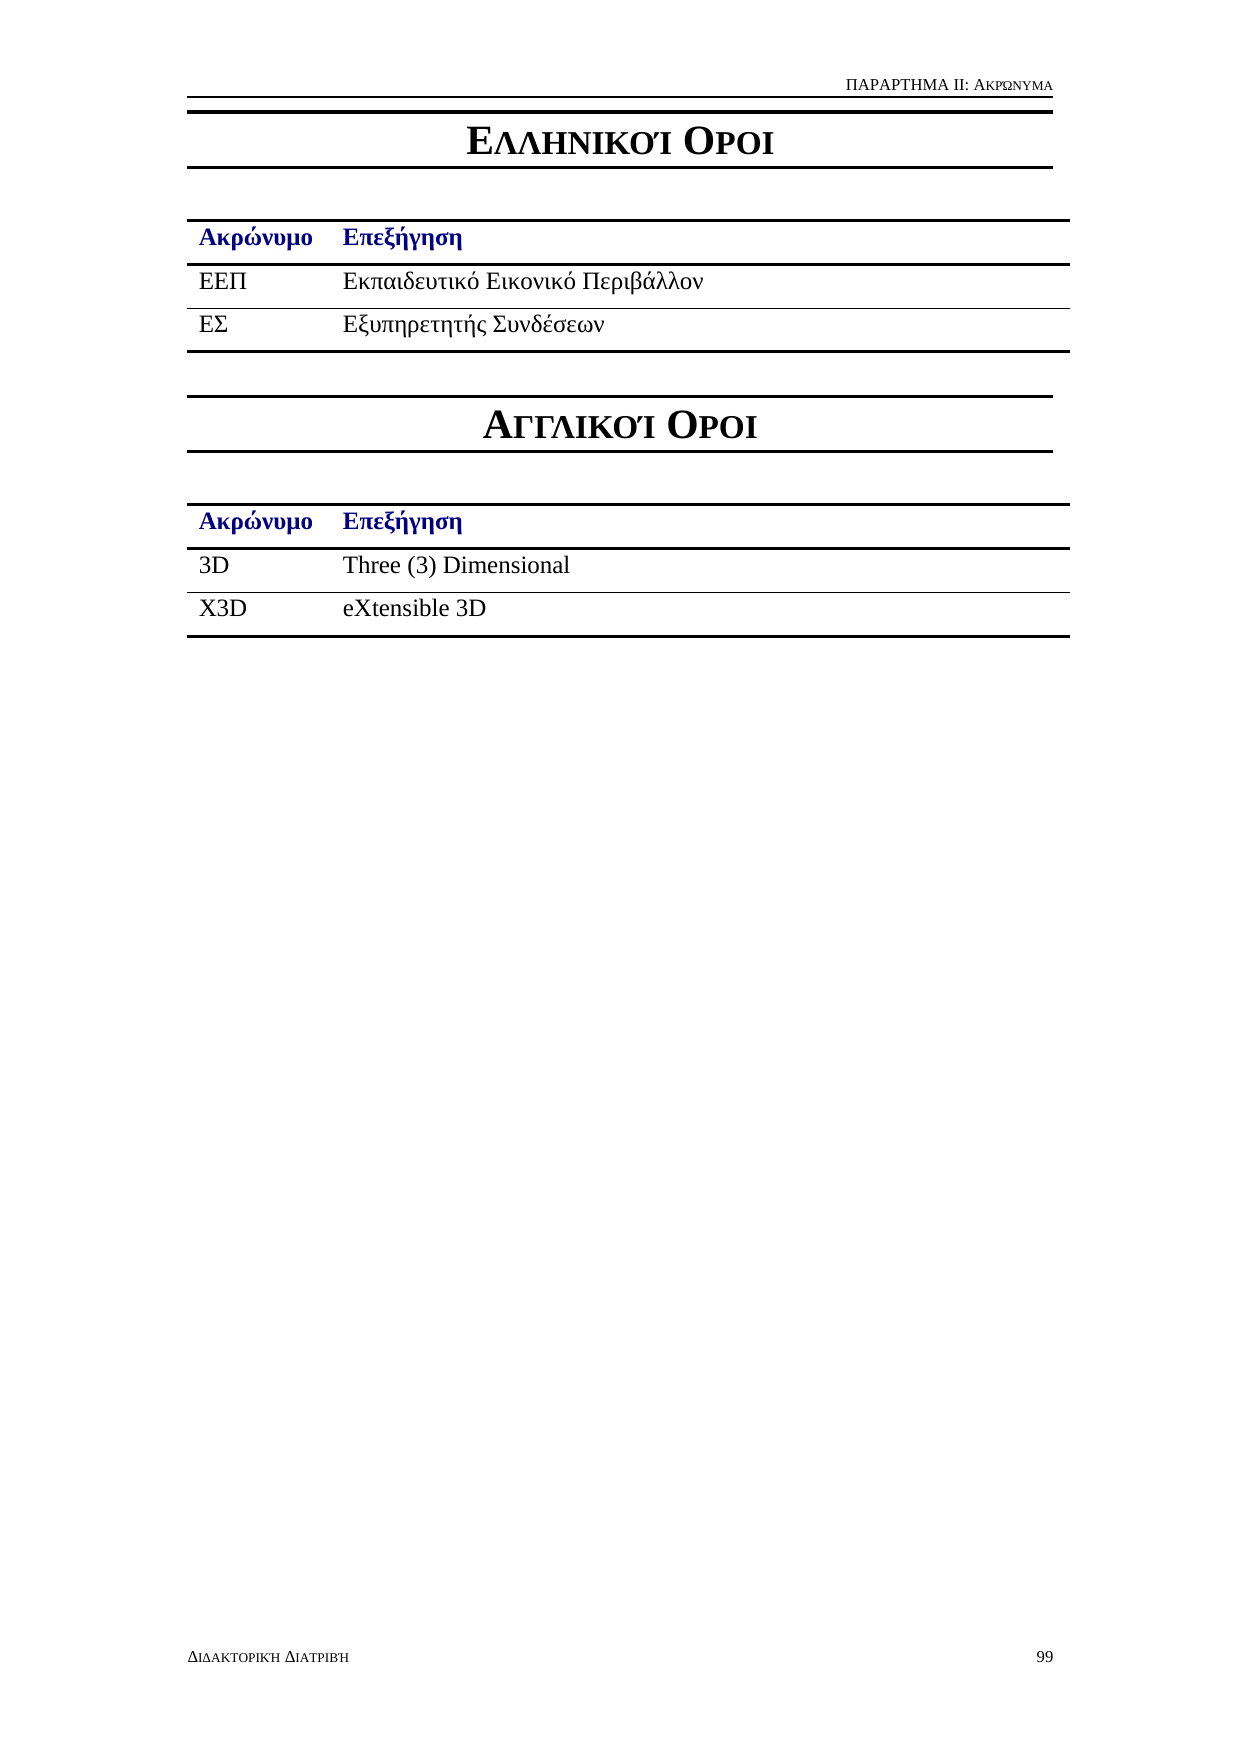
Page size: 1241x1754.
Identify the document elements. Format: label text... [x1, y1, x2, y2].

table_cell ΕΣ [187, 309, 331, 350]
table_cell X3D [187, 593, 331, 634]
table_cell 3D [187, 550, 331, 592]
table_cell Εξυπηρετητής Συνδέσεων [331, 309, 1070, 350]
table_header Ακρώνυμο [187, 506, 331, 547]
table_header Ακρώνυμο [187, 222, 331, 263]
table_header Επεξήγηση [331, 506, 1070, 547]
table_cell eXtensible 3D [331, 593, 1070, 634]
table_cell Three (3) Dimensional [331, 550, 1070, 592]
table_cell ΕΕΠ [187, 266, 331, 307]
title Αγγλικοί Οροι [187, 398, 1053, 450]
table_cell Εκπαιδευτικό Εικονικό Περιβάλλον [331, 266, 1070, 307]
table_header Επεξήγηση [331, 222, 1070, 263]
title Ελληνικοί Οροι [187, 114, 1053, 166]
